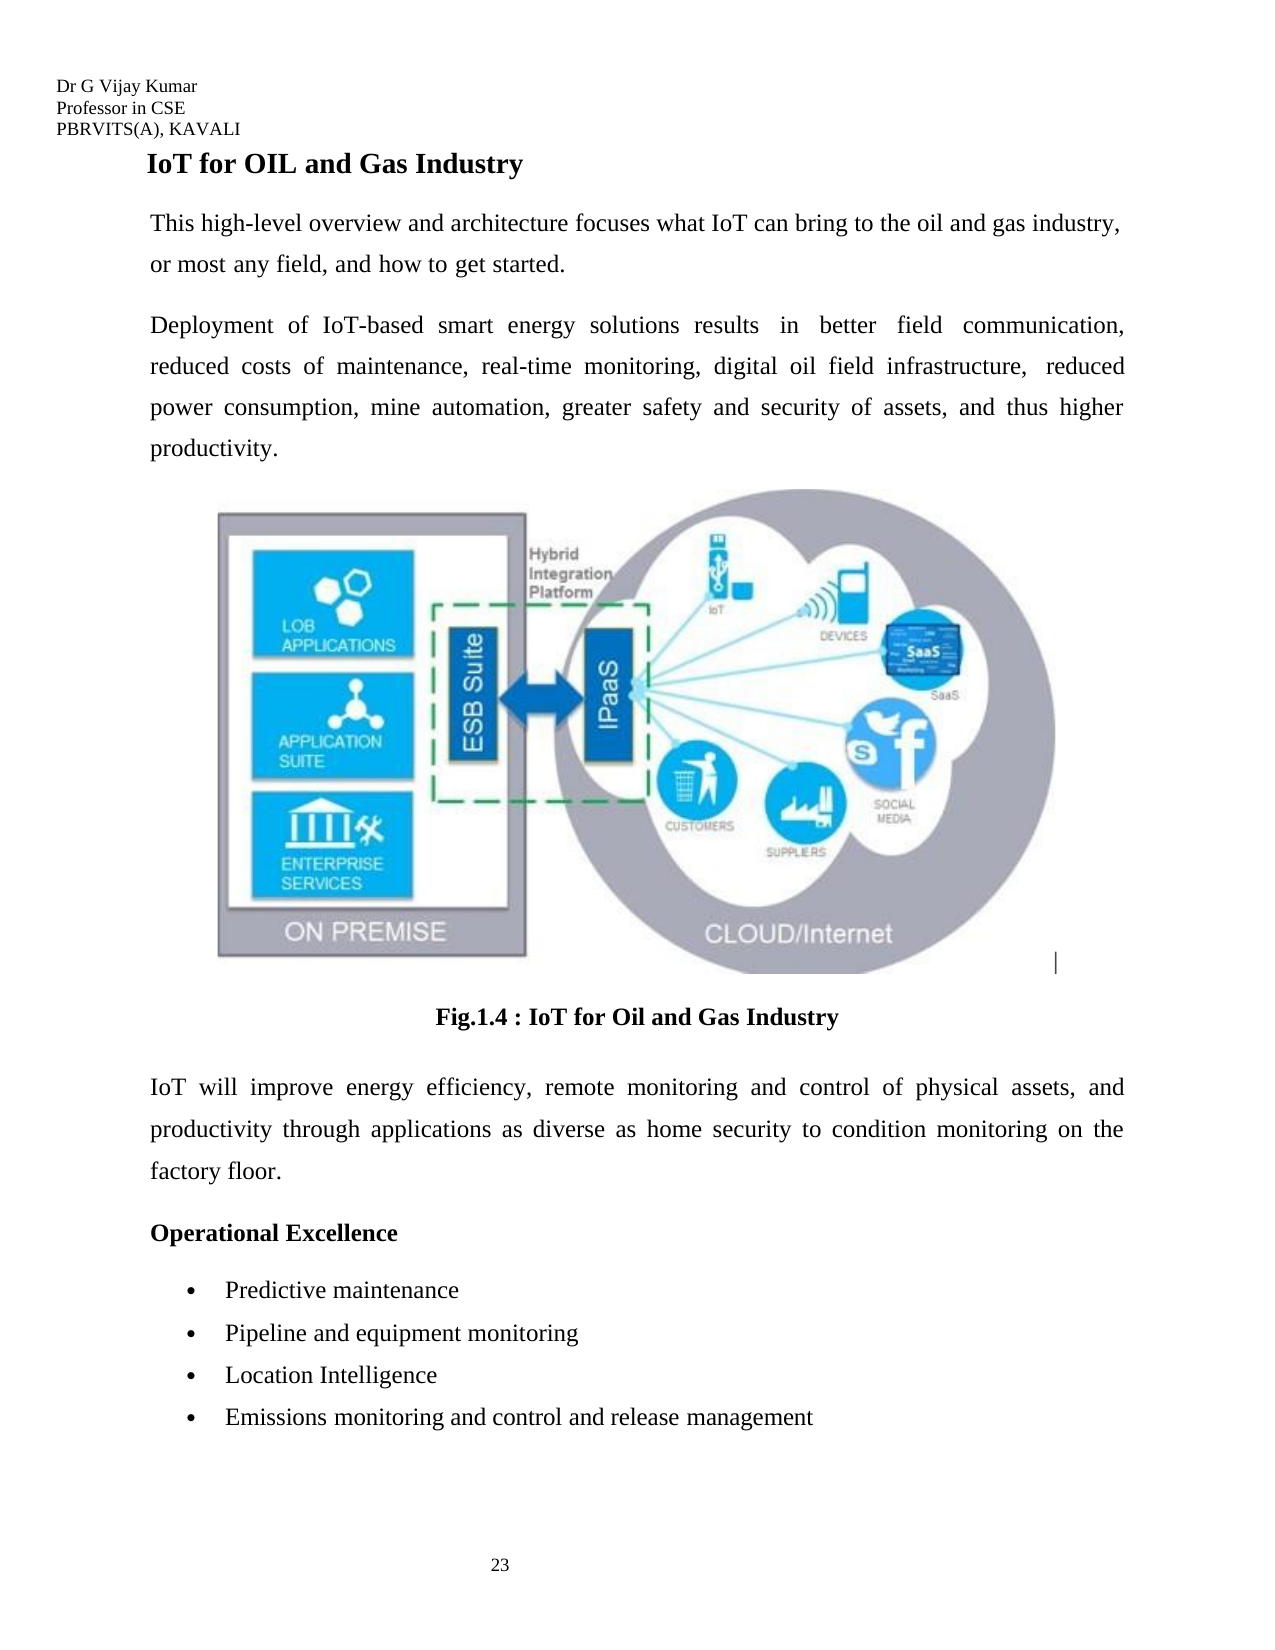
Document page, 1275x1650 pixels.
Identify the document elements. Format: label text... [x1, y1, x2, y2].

picture [217, 489, 1057, 974]
list Predictive maintenance [187, 1275, 1271, 1304]
subtitle Operational Excellence [150, 1218, 1271, 1247]
list Location Intelligence [187, 1360, 1271, 1389]
text IoT will improve energy efficiency, remote monitoring and control of physical assets, and productivity through applications as diverse as home security to condition monitoring on the factory floor. [150, 1072, 1125, 1184]
text Deployment of IoT-based smart energy solutions results in better field communication, reduced costs of maintenance, real-time monitoring, digital oil field infrastructure, reduced power consumption, mine automation, greater safety and security of assets, and thus higher productivity. [150, 310, 1125, 462]
list Emissions monitoring and control and release management [187, 1402, 1271, 1431]
subtitle Fig.1.4 : IoT for Oil and Gas Industry [247, 974, 1027, 1031]
list Pipeline and equipment monitoring [187, 1318, 1271, 1347]
subtitle IoT for OIL and Gas Industry [146, 146, 1271, 179]
text This high-level overview and architecture focuses what IoT can bring to the oil and gas industry, or most any field, and how to get started. [150, 208, 1122, 278]
